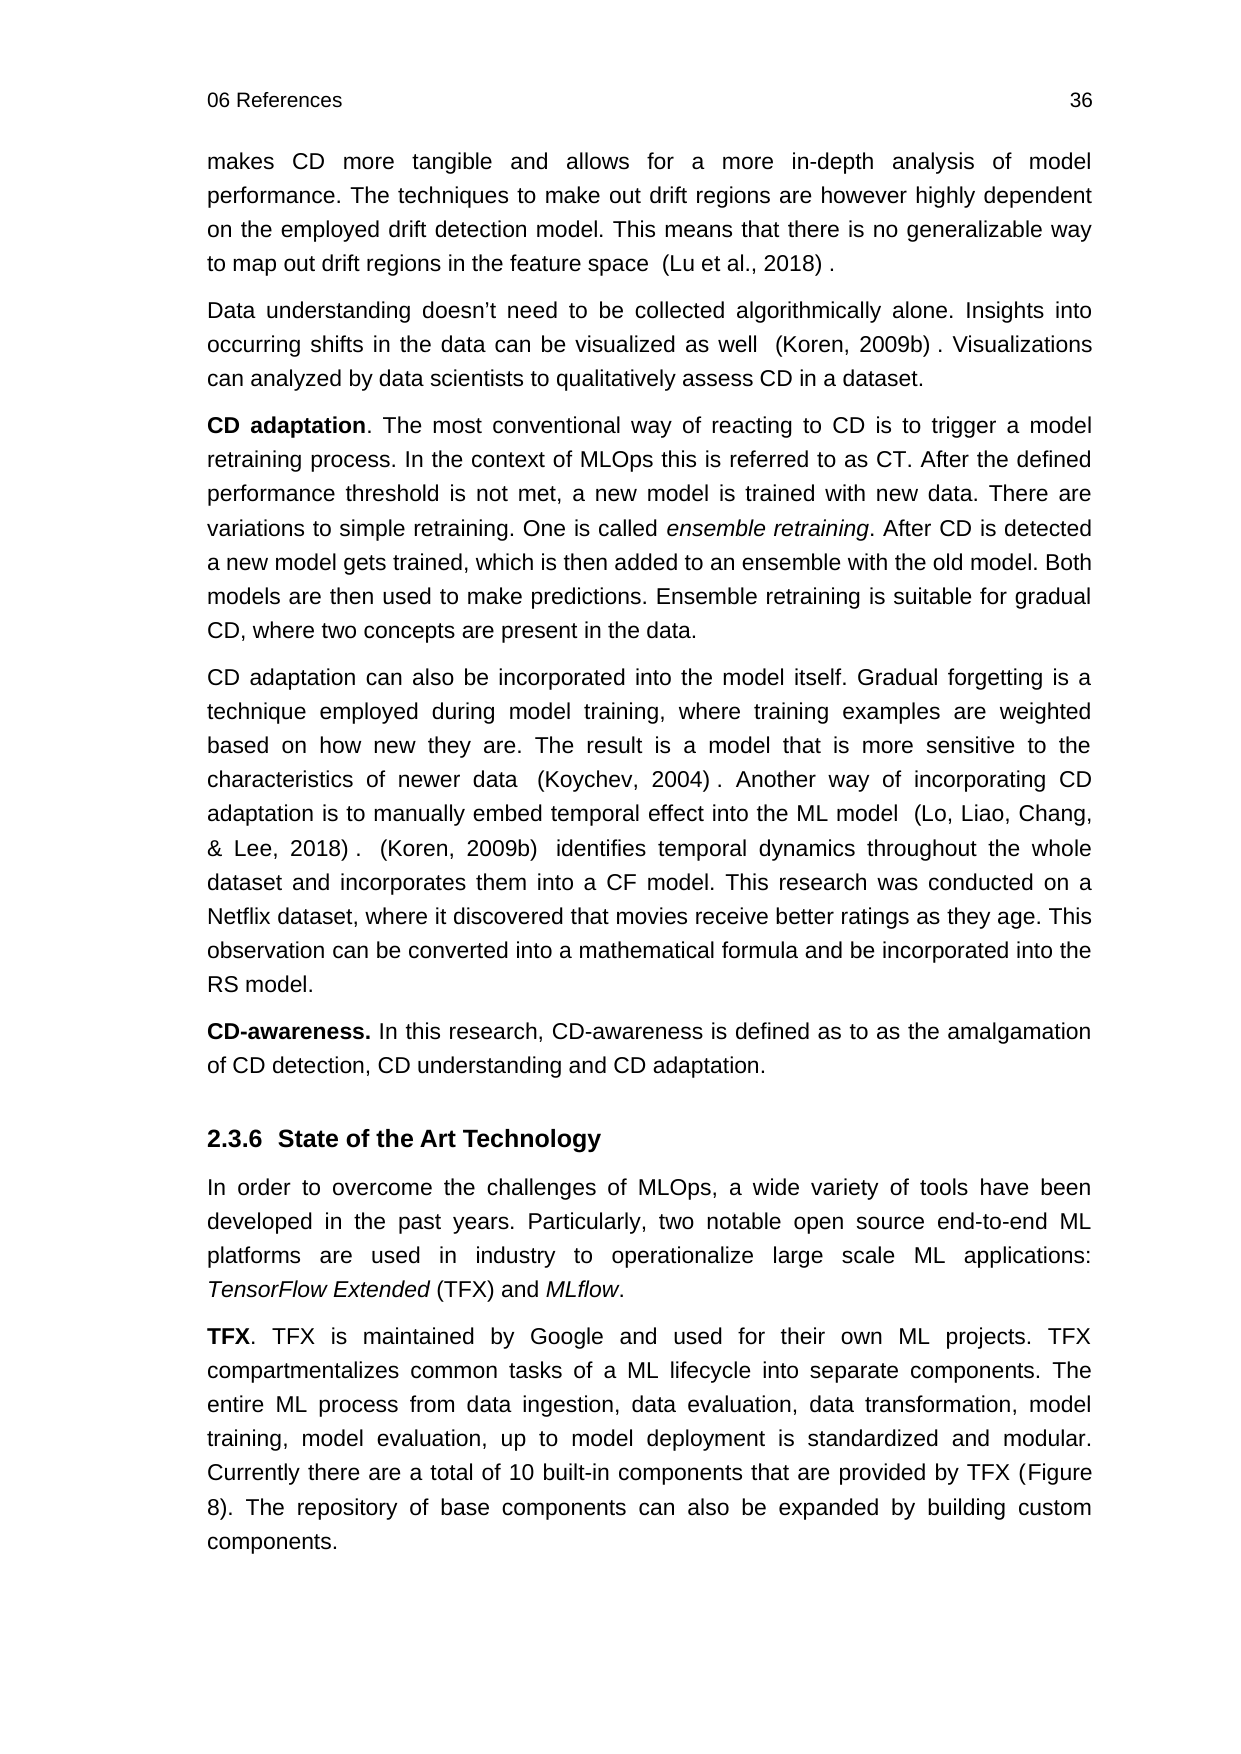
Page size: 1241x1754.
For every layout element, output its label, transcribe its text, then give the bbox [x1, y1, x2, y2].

text CD adaptation can also be incorporated into the model itself. Gradual forgetting is a technique employed during model training, where training examples are weighted based on how new they are. The result is a model that is more sensitive to the characteristics of newer data . Another way of incorporating CD adaptation is to manually embed temporal effect into the ML model . identifies temporal dynamics throughout the whole dataset and incorporates them into a CF model. This research was conducted on a Netflix dataset, where it discovered that movies receive better ratings as they age. This observation can be converted into a mathematical formula and be incorporated into the RS model. [207, 664, 1092, 998]
text In order to overcome the challenges of MLOps, a wide variety of tools have been developed in the past years. Particularly, two notable open source end-to-end ML platforms are used in industry to operationalize large scale ML applications: TensorFlow Extended (TFX) and MLflow. [207, 1173, 1092, 1302]
text CD-awareness. In this research, CD-awareness is defined as to as the amalgamation of CD detection, CD understanding and CD adaptation. [207, 1018, 1092, 1078]
text Data understanding doesn’t need to be collected algorithmically alone. Insights into occurring shifts in the data can be visualized as well . Visualizations can analyzed by data scientists to qualitatively assess CD in a dataset. [207, 297, 1092, 392]
text CD adaptation. The most conventional way of reacting to CD is to trigger a model retraining process. In the context of MLOps this is referred to as CT. After the defined performance threshold is not met, a new model is trained with new data. There are variations to simple retraining. One is called ensemble retraining. After CD is detected a new model gets trained, which is then added to an ensemble with the old model. Both models are then used to make predictions. Ensemble retraining is suitable for gradual CD, where two concepts are present in the data. [207, 412, 1092, 643]
subtitle State of the Art Technology [207, 1124, 1092, 1152]
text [207, 148, 1092, 277]
